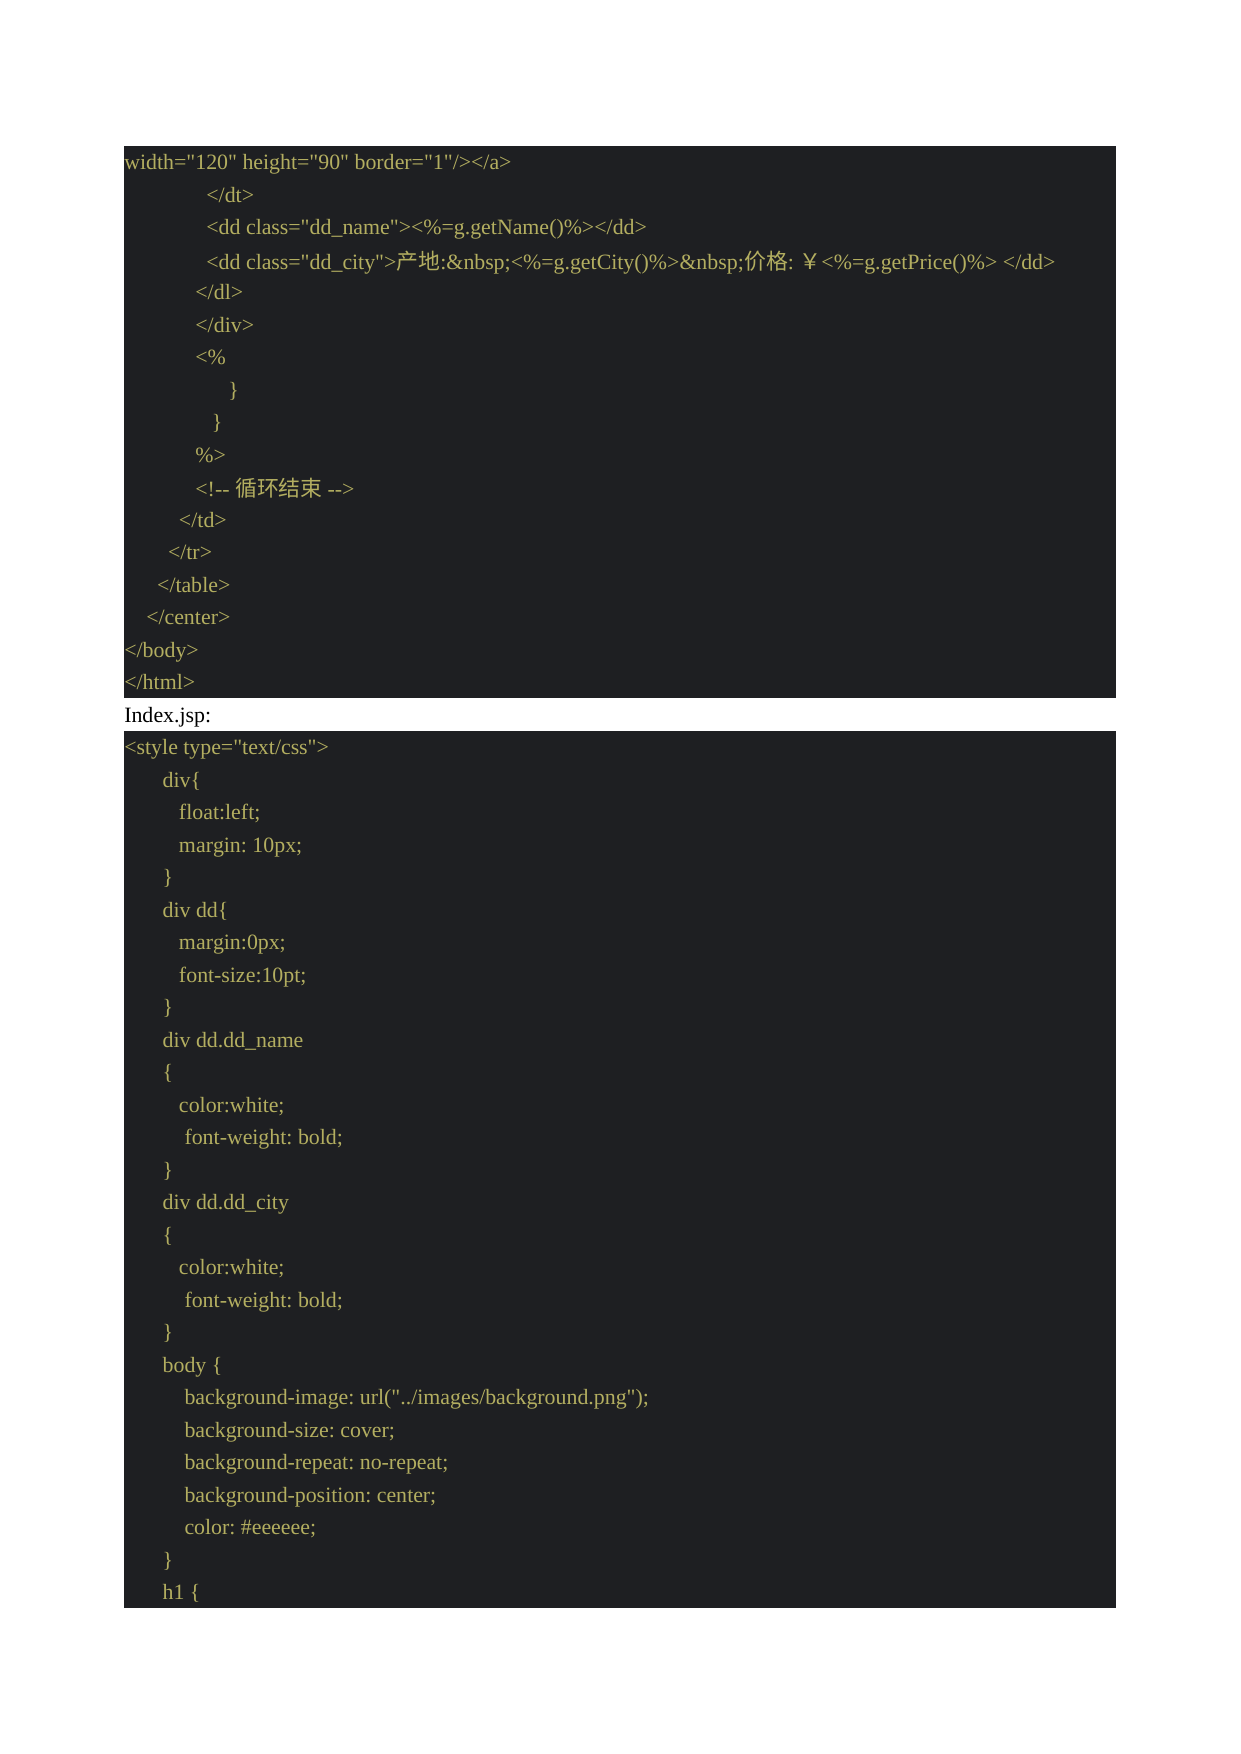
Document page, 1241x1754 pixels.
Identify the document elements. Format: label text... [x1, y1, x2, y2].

text Index.jsp: [124, 698, 1116, 731]
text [124, 731, 1116, 1608]
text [124, 146, 1116, 698]
